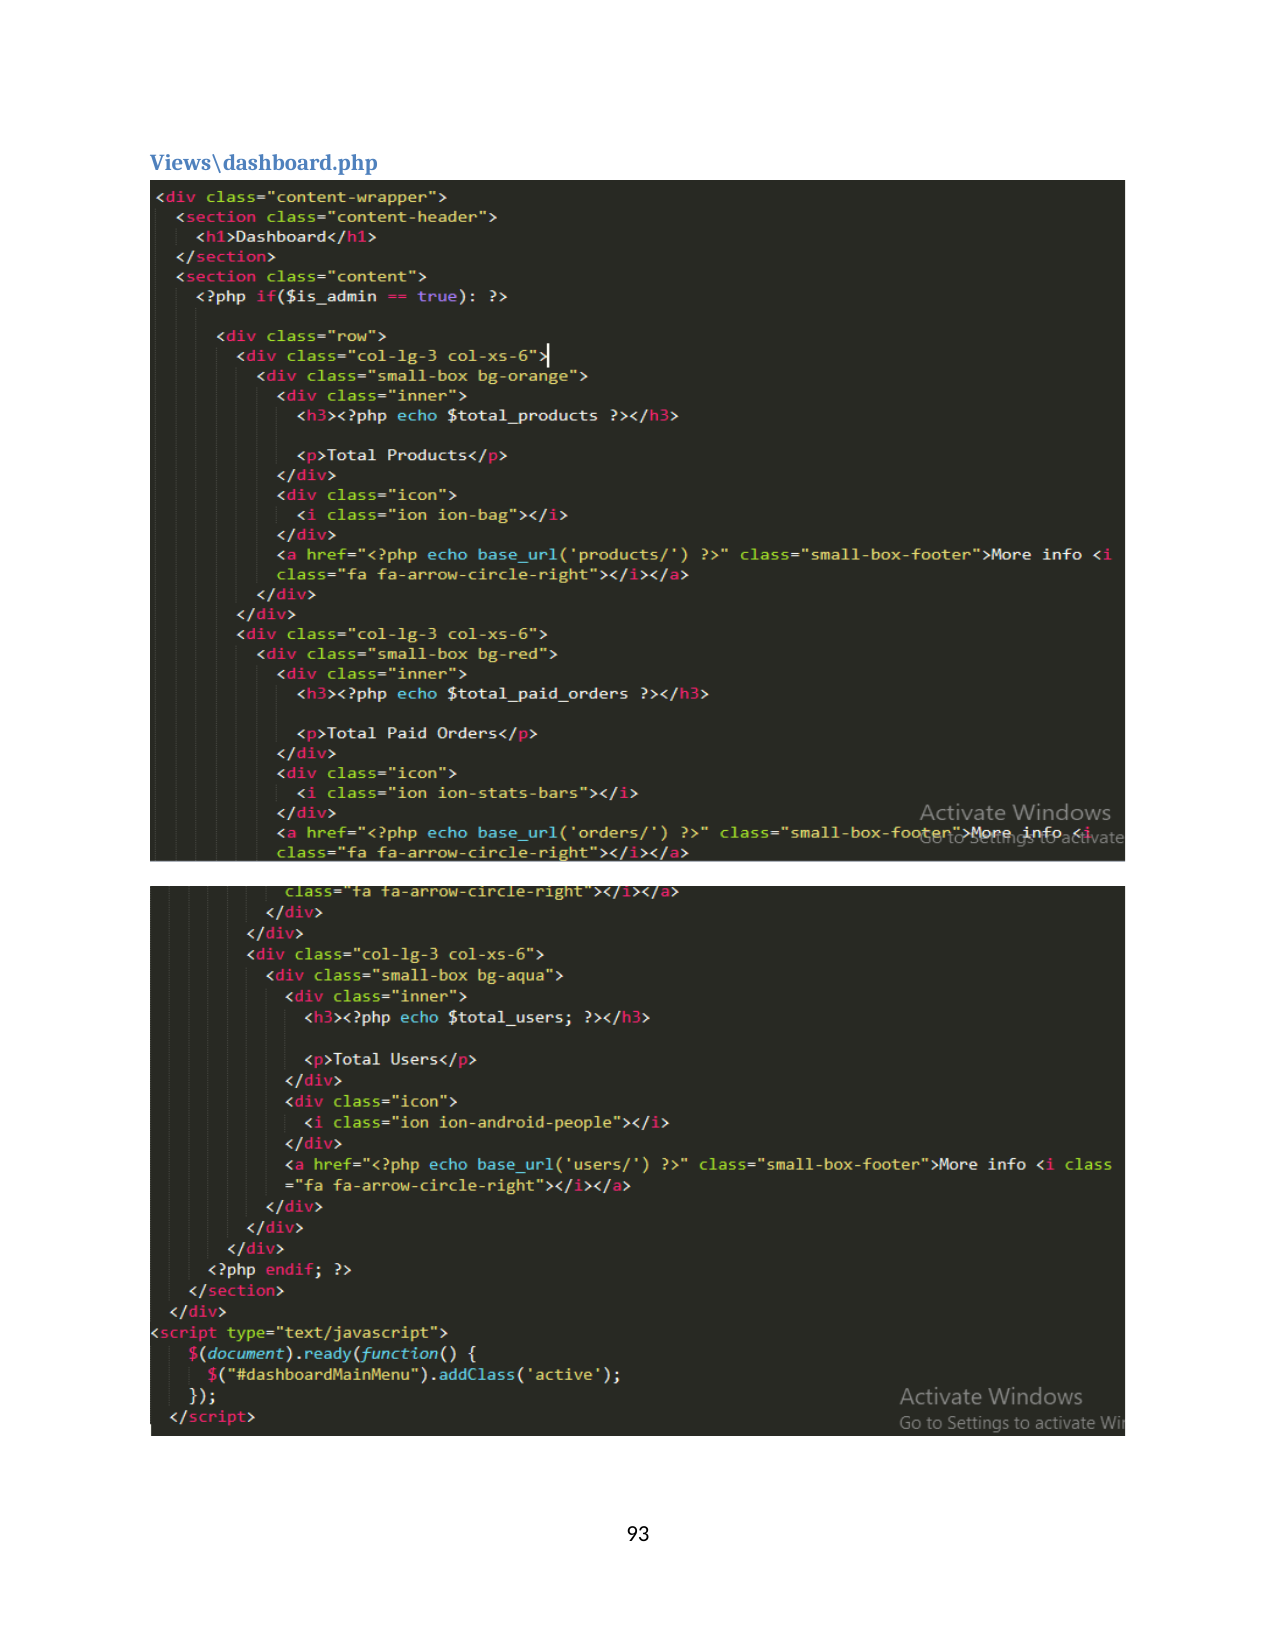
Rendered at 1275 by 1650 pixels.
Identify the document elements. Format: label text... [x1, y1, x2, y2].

subtitle Views\dashboard.php [150, 150, 1125, 176]
picture [150, 180, 1125, 862]
picture [150, 886, 1125, 1436]
